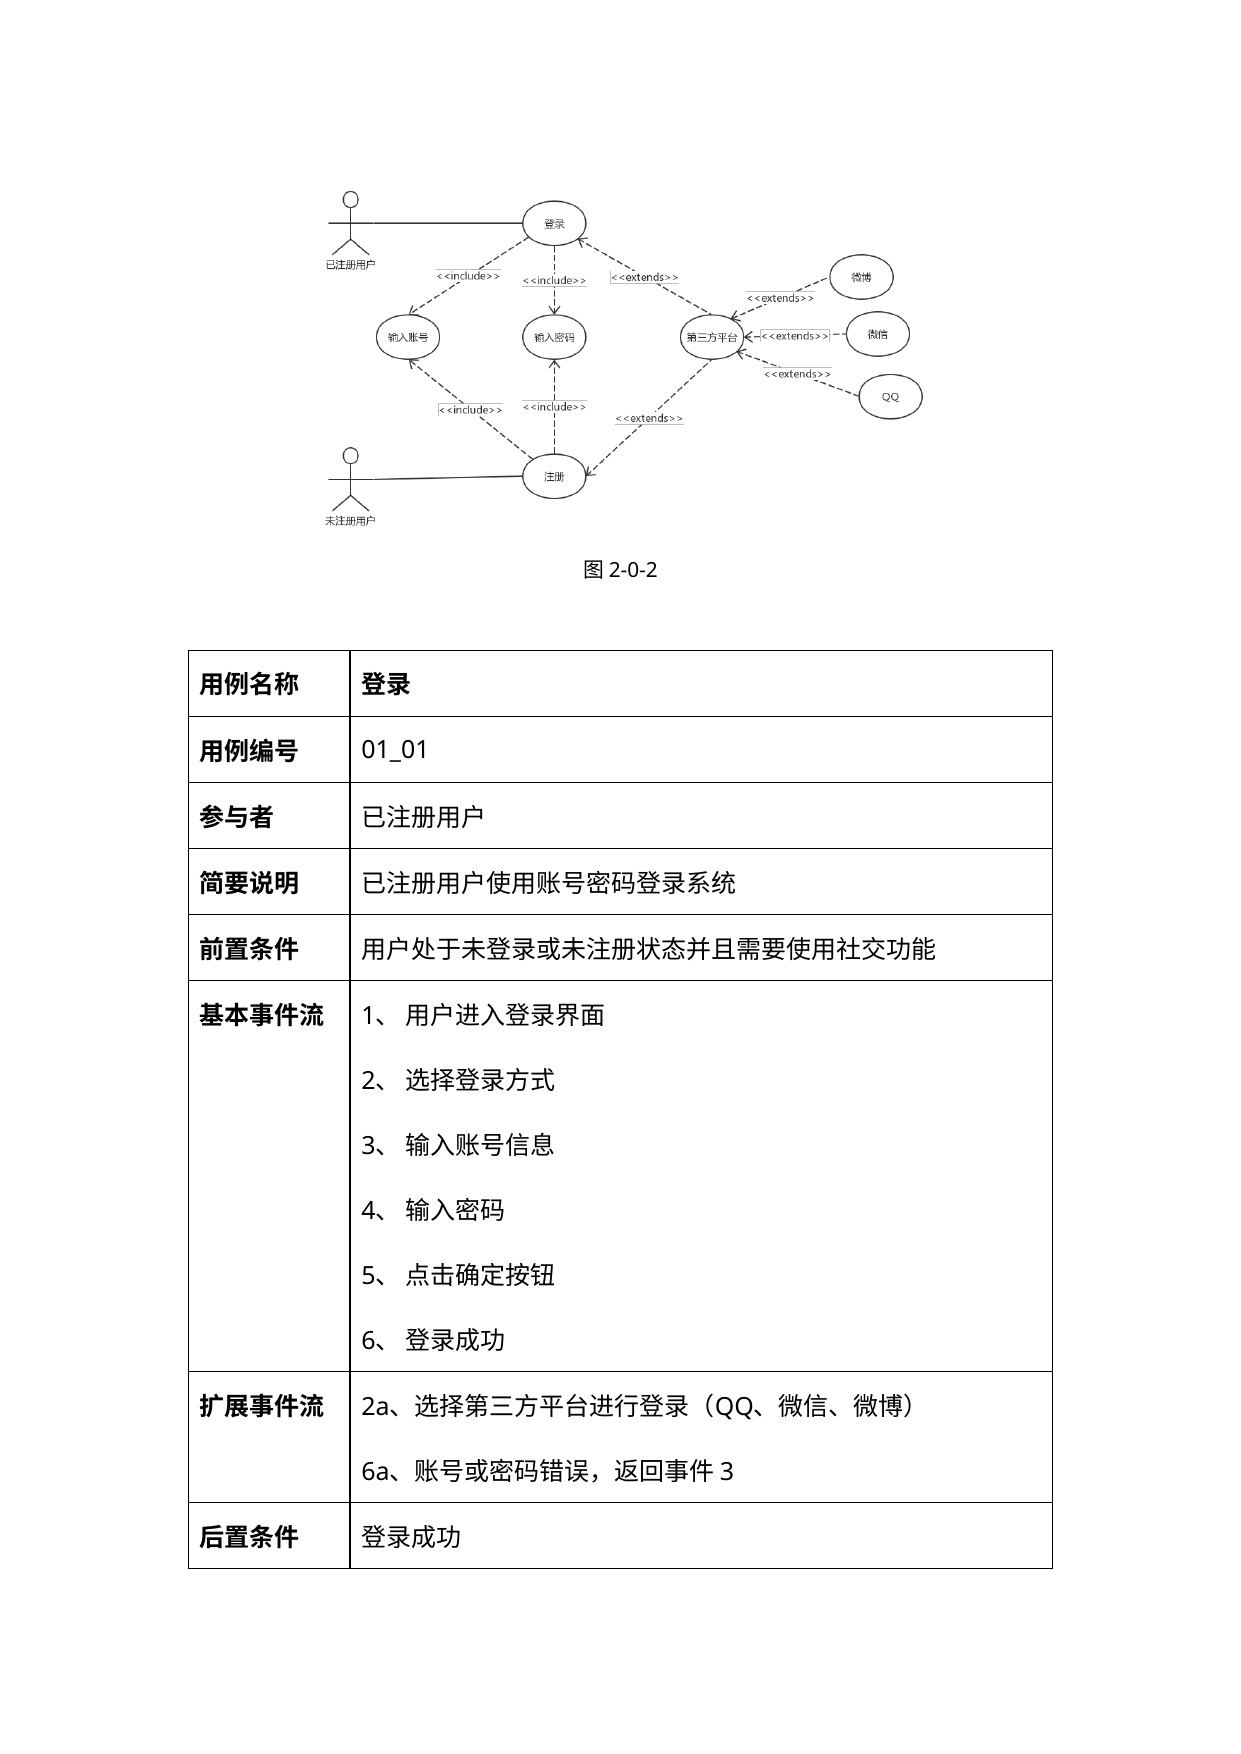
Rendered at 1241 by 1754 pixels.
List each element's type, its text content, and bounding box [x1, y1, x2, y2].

picture [298, 162, 942, 531]
table_cell 前置条件 [189, 915, 349, 980]
table_cell 已注册用户 [351, 783, 1052, 848]
table_cell 2a、选择第三方平台进行登录（QQ、微信、微博） 6a、账号或密码错误，返回事件3 [351, 1372, 1052, 1502]
table_header 用例名称 [189, 651, 349, 716]
table_cell 已注册用户使用账号密码登录系统 [351, 849, 1052, 914]
table_cell 登录成功 [351, 1503, 1052, 1568]
table_cell 扩展事件流 [189, 1372, 349, 1502]
table_cell 用户进入登录界面 选择登录方式 输入账号信息 输入密码 点击确定按钮 登录成功 [351, 981, 1052, 1371]
table_cell 参与者 [189, 783, 349, 848]
table_cell 基本事件流 [189, 981, 349, 1371]
table_cell 01_01 [351, 717, 1052, 782]
table_cell 后置条件 [189, 1503, 349, 1568]
table_cell 用例编号 [189, 717, 349, 782]
table_cell 简要说明 [189, 849, 349, 914]
table_cell 用户处于未登录或未注册状态并且需要使用社交功能 [351, 915, 1052, 980]
table_header 登录 [351, 651, 1052, 716]
